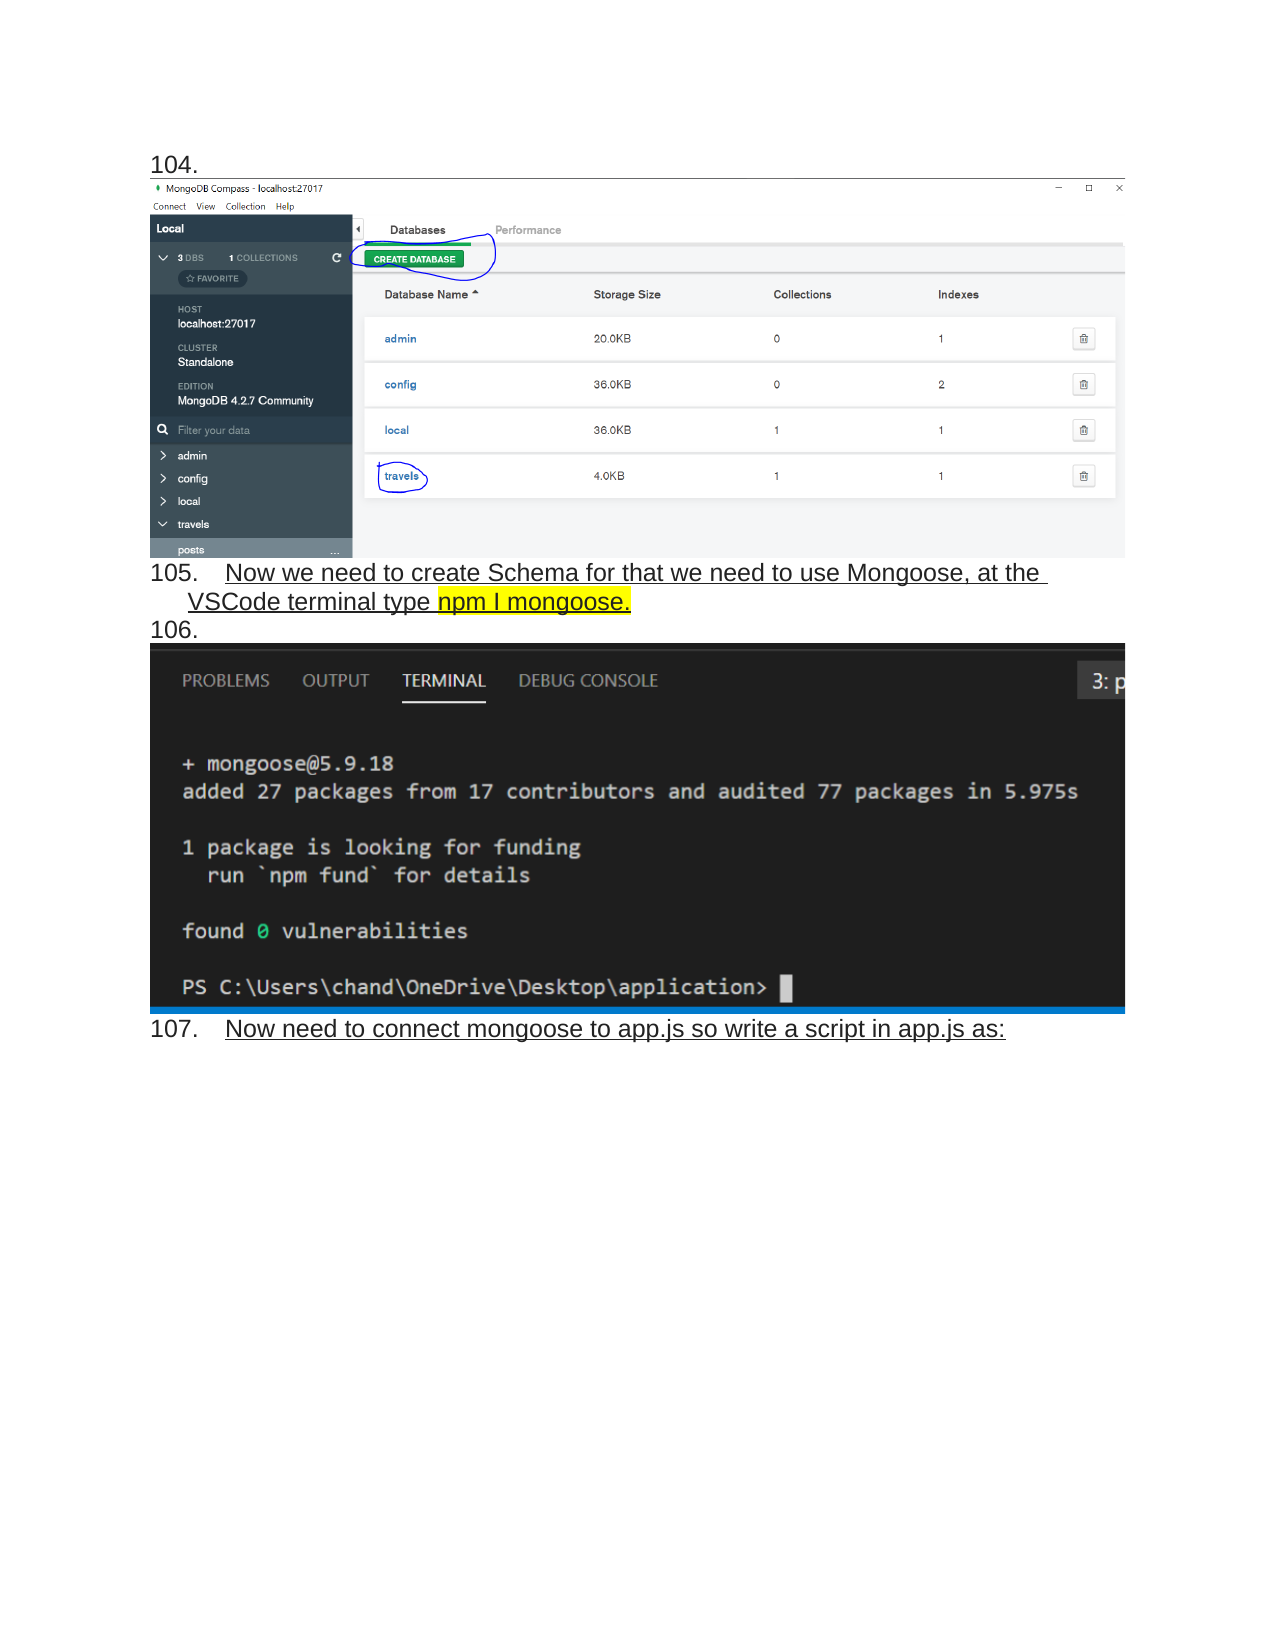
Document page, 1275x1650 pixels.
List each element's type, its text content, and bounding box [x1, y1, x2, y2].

list Now we need to create Schema for that we need to use Mongoose, at the VSCode terminal type npm I mongoose. [150, 558, 1125, 615]
picture [150, 178, 1125, 558]
picture [150, 643, 1125, 1014]
list Now need to connect mongoose to app.js so write a script in app.js as: [150, 1014, 1125, 1043]
